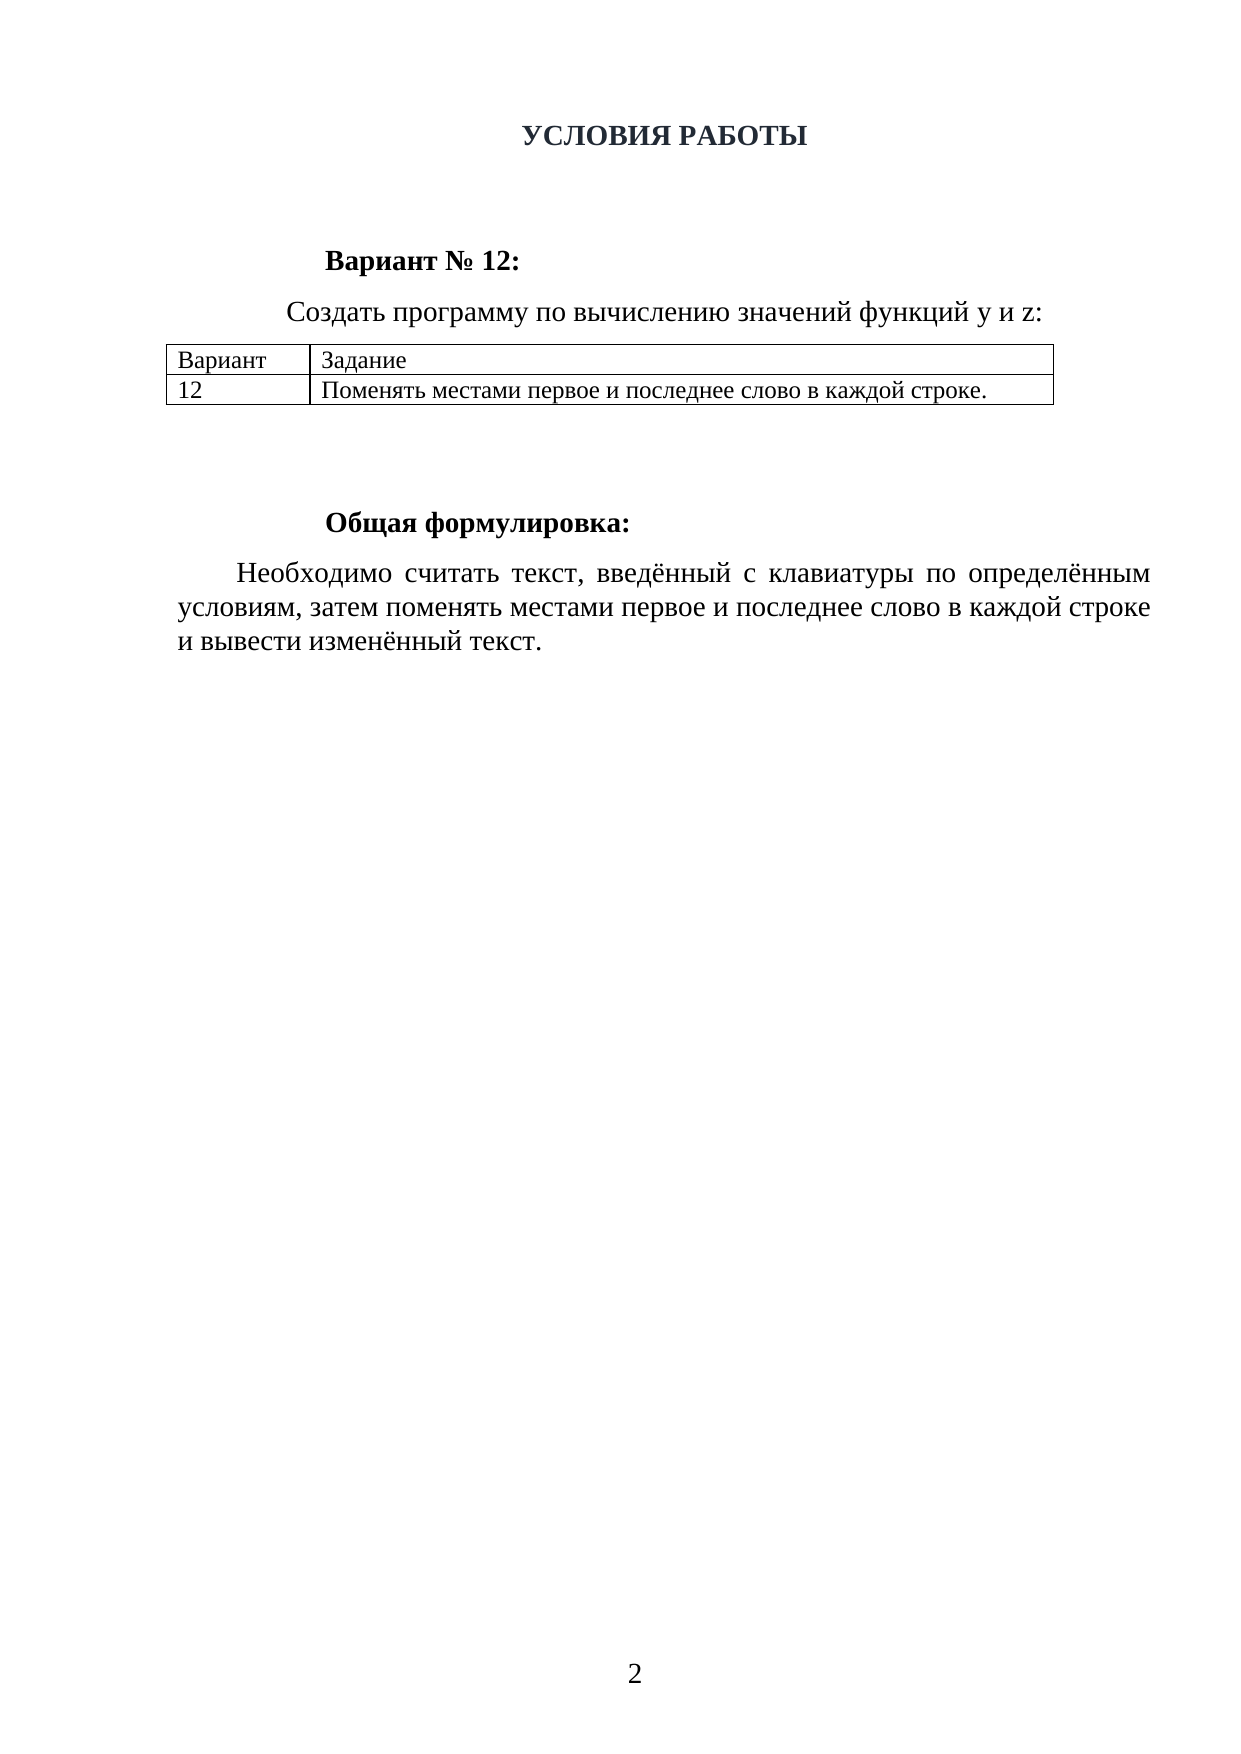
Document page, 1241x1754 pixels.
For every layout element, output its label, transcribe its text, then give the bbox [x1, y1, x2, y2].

table_header Задание [311, 345, 1053, 374]
table_cell 12 [167, 375, 309, 404]
text Необходимо считать текст, введённый с клавиатуры по определённым условиям, затем поменять местами первое и последнее слово в каждой строке и вывести изменённый текст. [177, 556, 1152, 656]
table_header Вариант [167, 345, 309, 374]
table_cell Поменять местами первое и последнее слово в каждой строке. [311, 375, 1053, 404]
text Общая формулировка: [177, 505, 1152, 539]
text УСЛОВИЯ РАБОТЫ [177, 118, 1152, 152]
text Создать программу по вычислению значений функций y и z: [177, 294, 1152, 327]
text Вариант № 12: [177, 243, 1152, 277]
